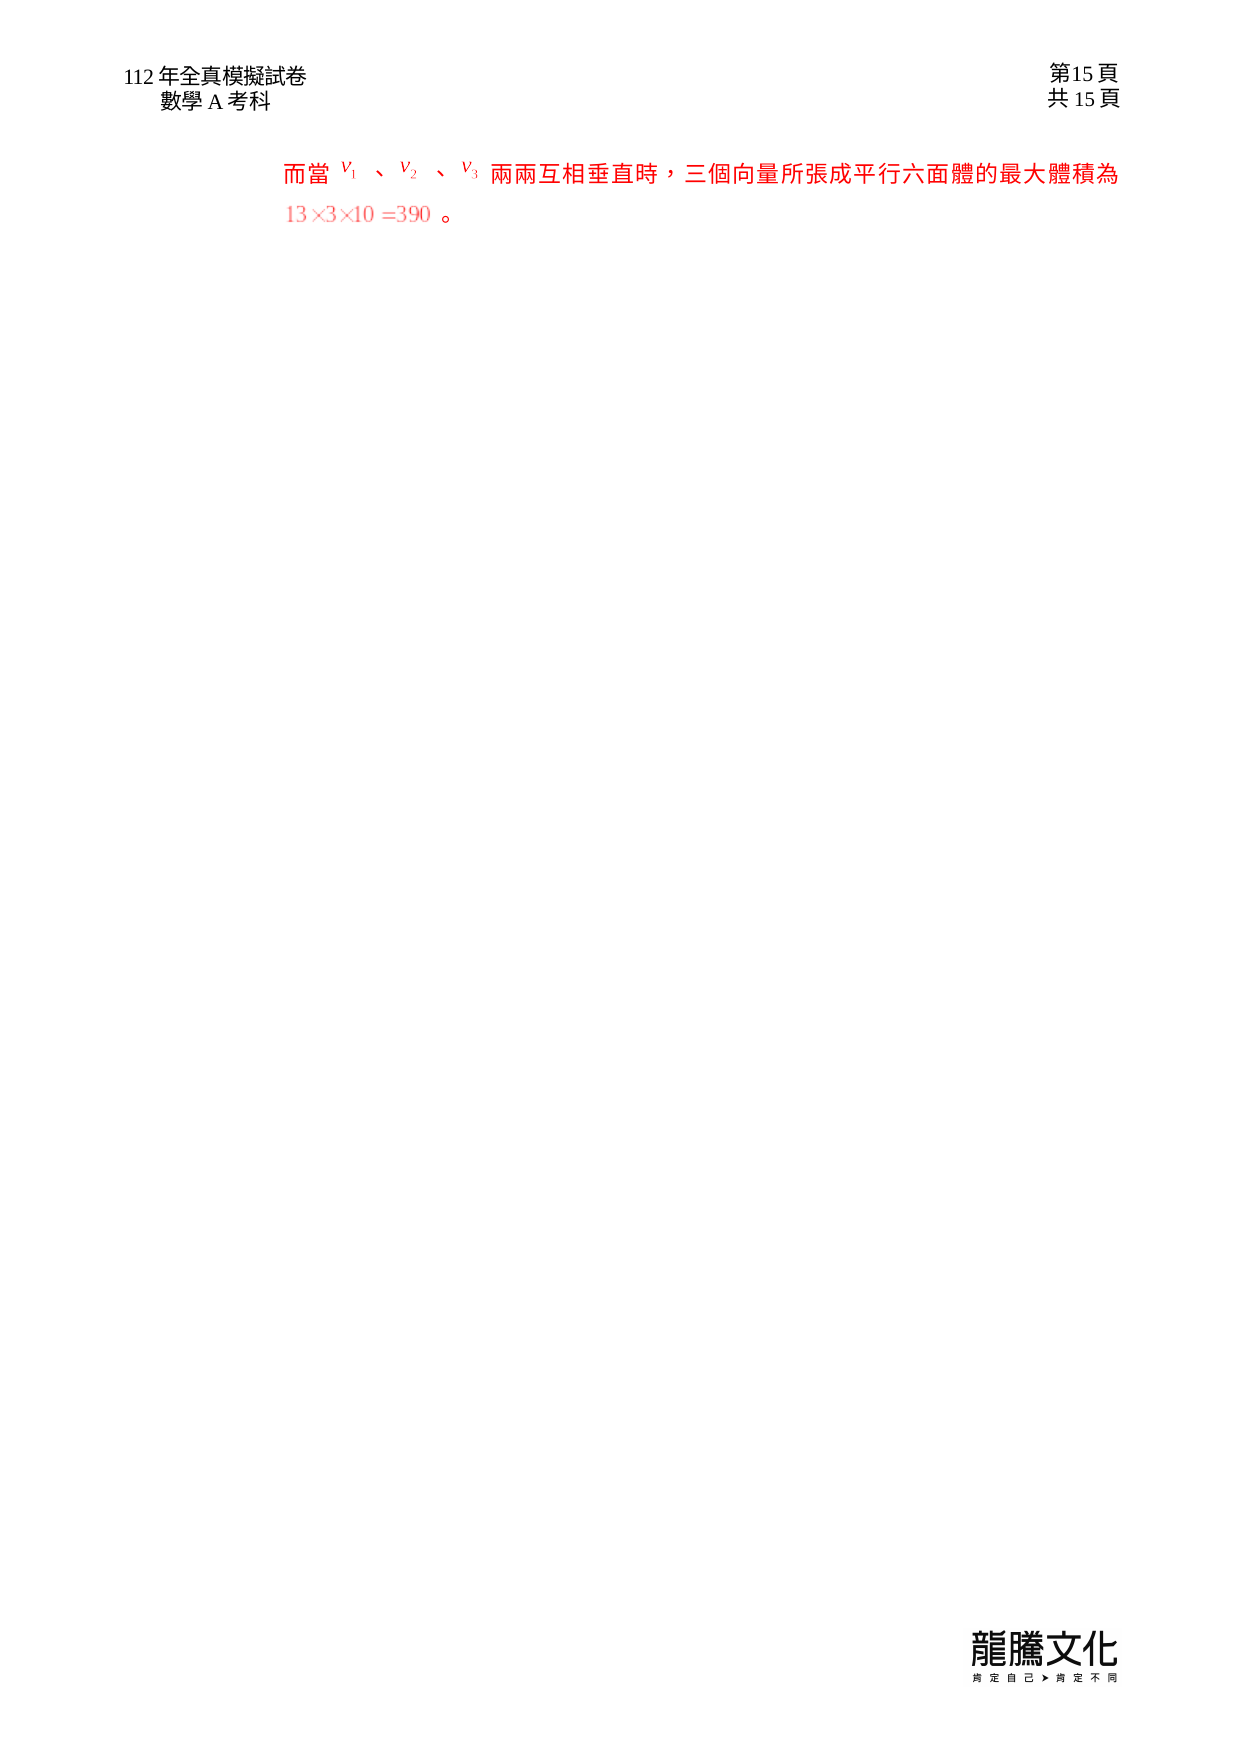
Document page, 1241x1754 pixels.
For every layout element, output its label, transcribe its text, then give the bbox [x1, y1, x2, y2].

text 而當、、兩兩互相垂直時，三個向量所張成平行六面體的最大體積為。 [158, 136, 1120, 235]
picture [963, 1628, 1123, 1687]
